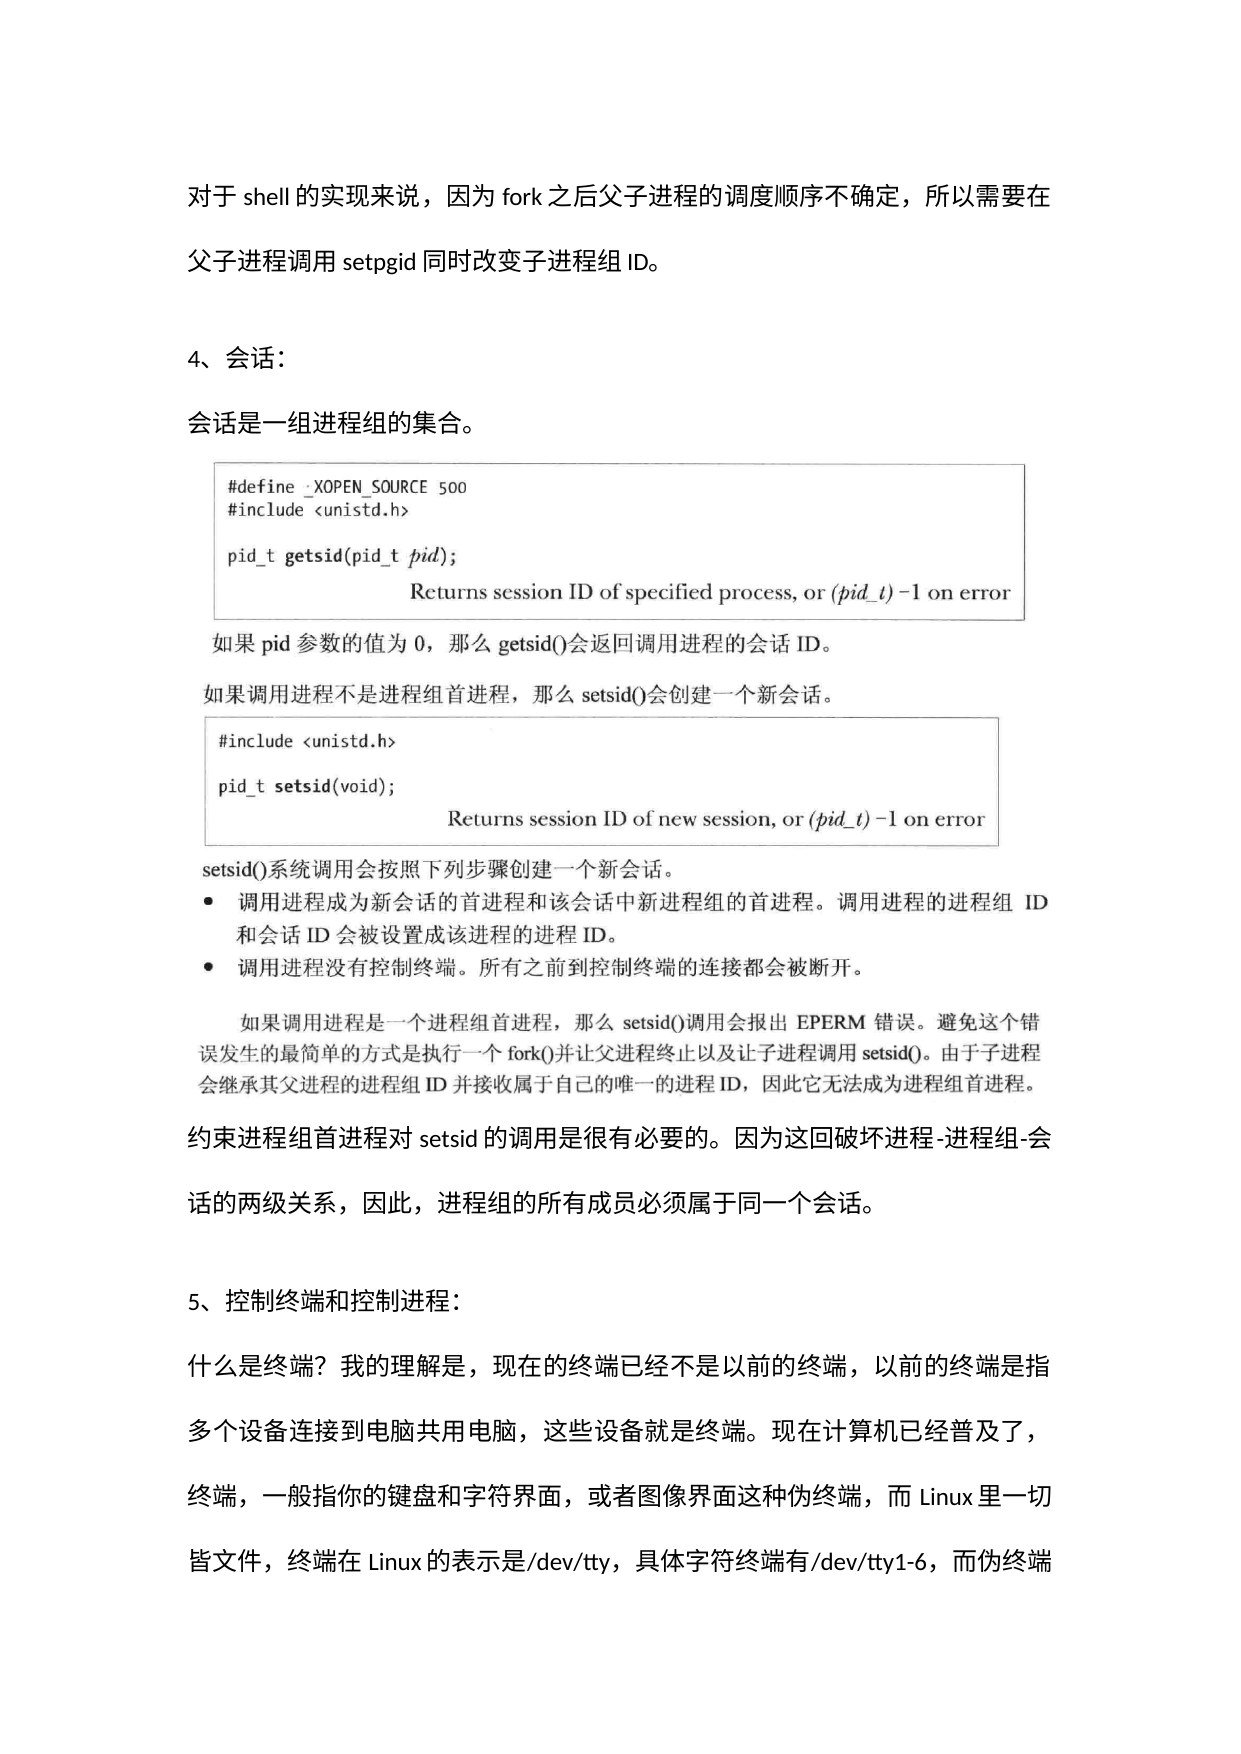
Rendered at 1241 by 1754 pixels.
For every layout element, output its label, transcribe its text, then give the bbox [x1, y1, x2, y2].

list 会话是一组进程组的集合。 [187, 389, 1053, 454]
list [187, 1332, 1053, 1592]
picture [187, 1007, 1052, 1102]
list 会话： [187, 324, 1053, 389]
list 约束进程组首进程对setsid的调用是很有必要的。因为这回破坏进程-进程组-会话的两级关系，因此，进程组的所有成员必须属于同一个会话。 [187, 1104, 1053, 1234]
picture [187, 454, 1053, 663]
list 对于shell的实现来说，因为fork之后父子进程的调度顺序不确定，所以需要在父子进程调用setpgid同时改变子进程组ID。 [187, 162, 1053, 292]
picture [187, 682, 1052, 983]
list 控制终端和控制进程： [187, 1267, 1053, 1332]
